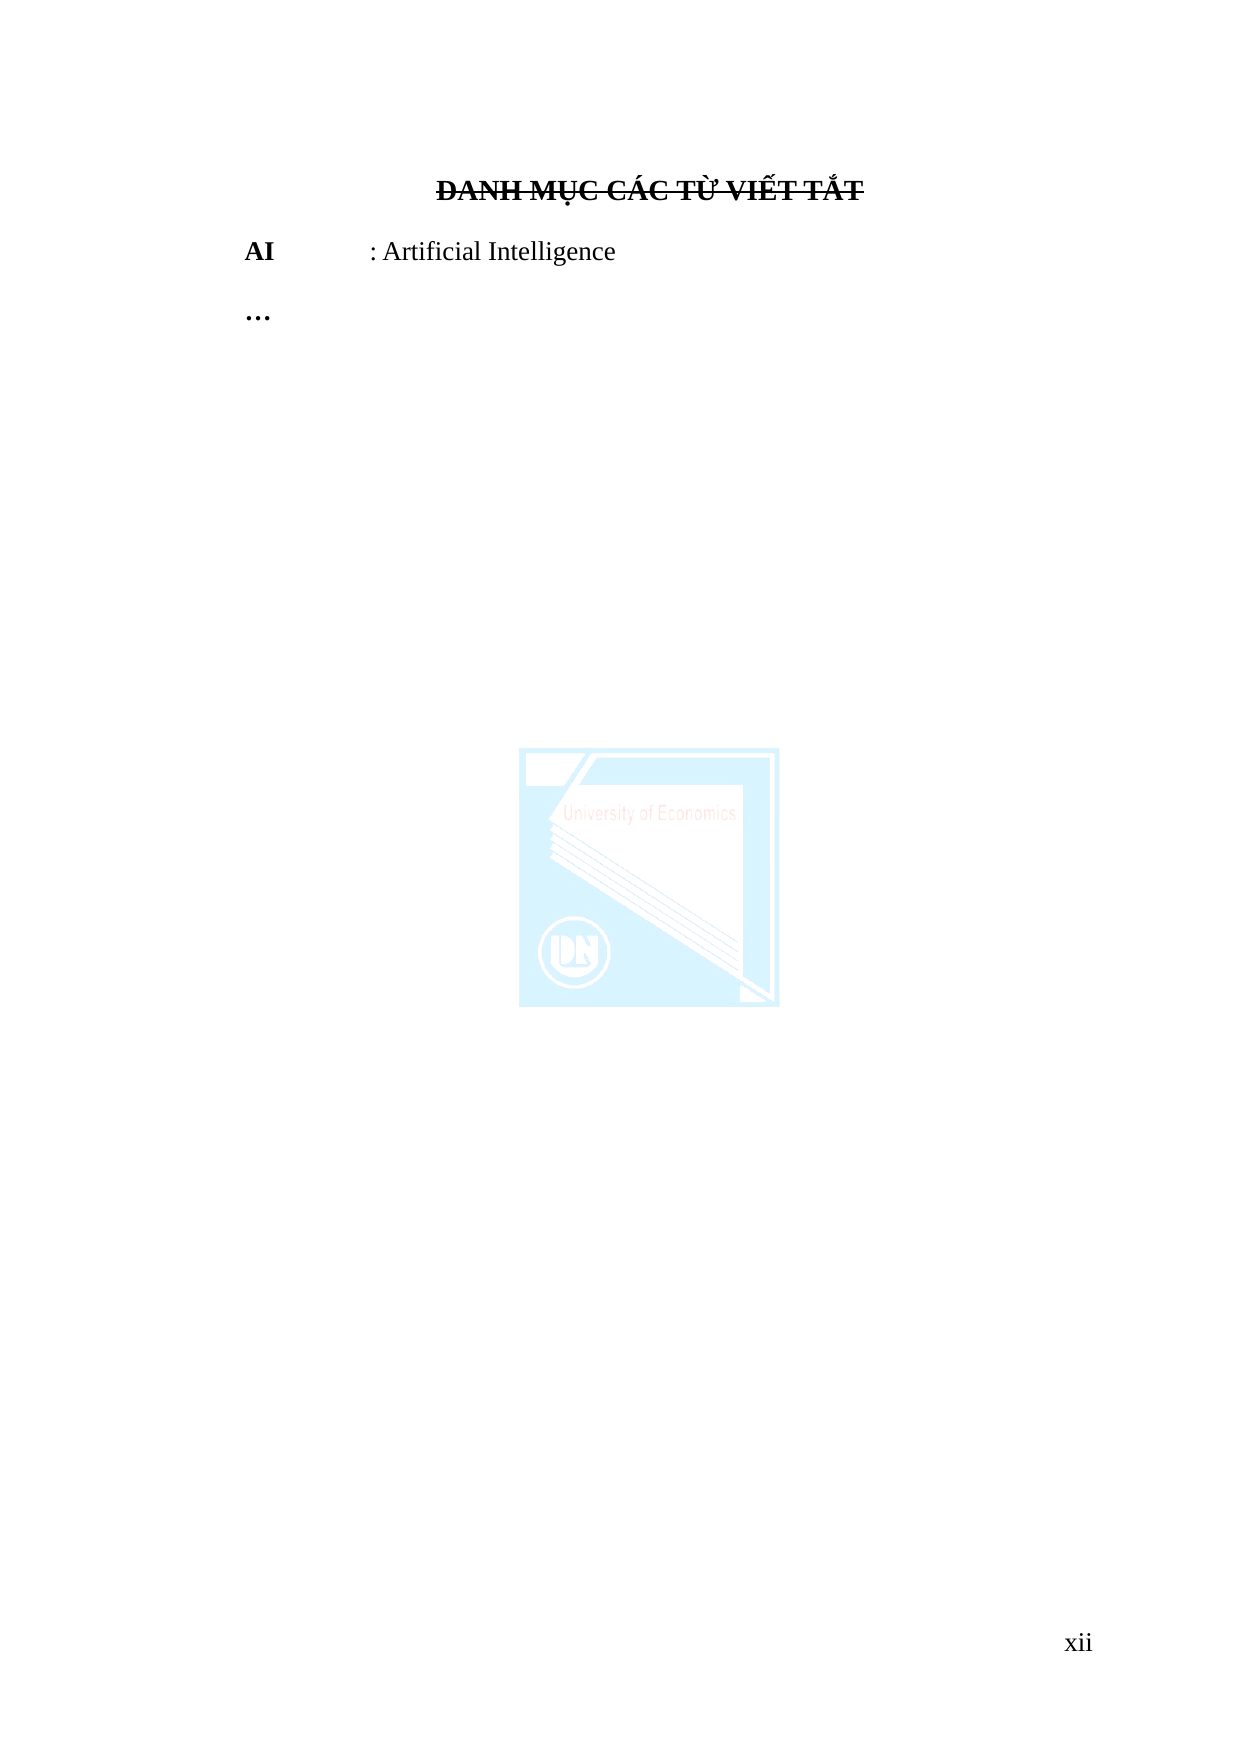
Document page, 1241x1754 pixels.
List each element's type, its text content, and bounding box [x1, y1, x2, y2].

text AI : Artificial Intelligence [244, 236, 1092, 267]
text … [244, 295, 1092, 326]
subtitle DANH MỤC CÁC TỪ VIẾT TẮT [207, 173, 1092, 206]
